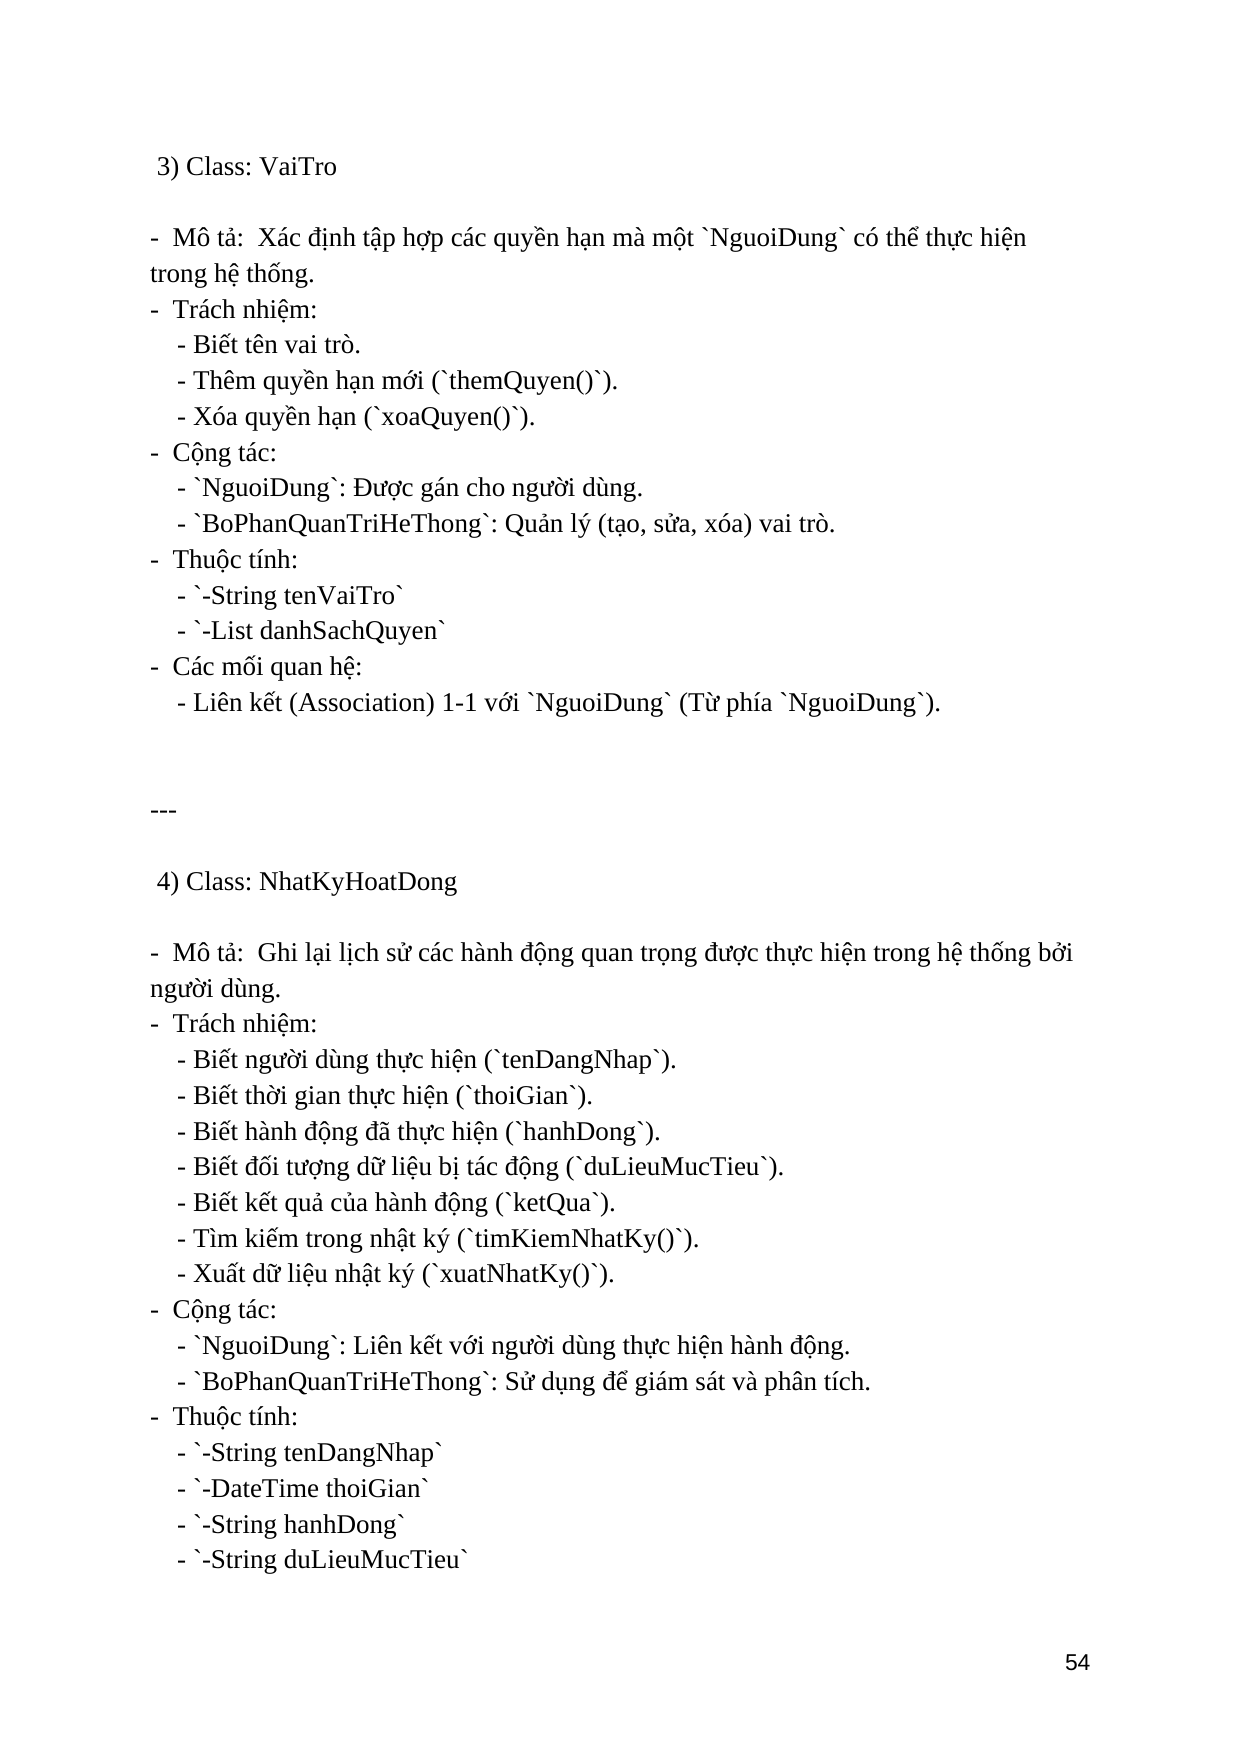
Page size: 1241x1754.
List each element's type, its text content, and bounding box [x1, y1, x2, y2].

text - Cộng tác: [150, 1293, 1090, 1324]
text - `-String duLieuMucTieu` [150, 1543, 1090, 1574]
text - `BoPhanQuanTriHeThong`: Quản lý (tạo, sửa, xóa) vai trò. [150, 507, 1090, 538]
text - Trách nhiệm: [150, 293, 1090, 324]
text - Các mối quan hệ: [150, 650, 1090, 681]
text - `-DateTime thoiGian` [150, 1472, 1090, 1503]
text - Tìm kiếm trong nhật ký (`timKiemNhatKy()`). [150, 1222, 1090, 1253]
text 3) Class: VaiTro [150, 150, 1090, 181]
text - Xóa quyền hạn (`xoaQuyen()`). [150, 400, 1090, 431]
text - Biết hành động đã thực hiện (`hanhDong`). [150, 1115, 1090, 1146]
text - Cộng tác: [150, 436, 1090, 467]
text - Thêm quyền hạn mới (`themQuyen()`). [150, 364, 1090, 396]
text - Biết người dùng thực hiện (`tenDangNhap`). [150, 1043, 1090, 1074]
text - Biết đối tượng dữ liệu bị tác động (`duLieuMucTieu`). [150, 1150, 1090, 1182]
text - Trách nhiệm: [150, 1007, 1090, 1039]
text - Thuộc tính: [150, 1401, 1090, 1432]
text - `-List danhSachQuyen` [150, 614, 1090, 646]
text - Biết thời gian thực hiện (`thoiGian`). [150, 1079, 1090, 1110]
text - `BoPhanQuanTriHeThong`: Sử dụng để giám sát và phân tích. [150, 1365, 1090, 1396]
text - Mô tả: Xác định tập hợp các quyền hạn mà một `NguoiDung` có thể thực hiện trong hệ thống. [150, 221, 1090, 288]
text - Biết tên vai trò. [150, 329, 1090, 360]
text - `NguoiDung`: Liên kết với người dùng thực hiện hành động. [150, 1329, 1090, 1360]
text - Mô tả: Ghi lại lịch sử các hành động quan trọng được thực hiện trong hệ thống bởi người dùng. [150, 936, 1090, 1003]
text - `-String tenVaiTro` [150, 579, 1090, 610]
text --- [150, 793, 1090, 824]
text - Thuộc tính: [150, 543, 1090, 574]
text - `NguoiDung`: Được gán cho người dùng. [150, 472, 1090, 503]
text 4) Class: NhatKyHoatDong [150, 864, 1090, 896]
text - Biết kết quả của hành động (`ketQua`). [150, 1186, 1090, 1217]
text - `-String hanhDong` [150, 1508, 1090, 1539]
text - Xuất dữ liệu nhật ký (`xuatNhatKy()`). [150, 1258, 1090, 1289]
text - Liên kết (Association) 1-1 với `NguoiDung` (Từ phía `NguoiDung`). [150, 686, 1090, 717]
text - `-String tenDangNhap` [150, 1436, 1090, 1467]
